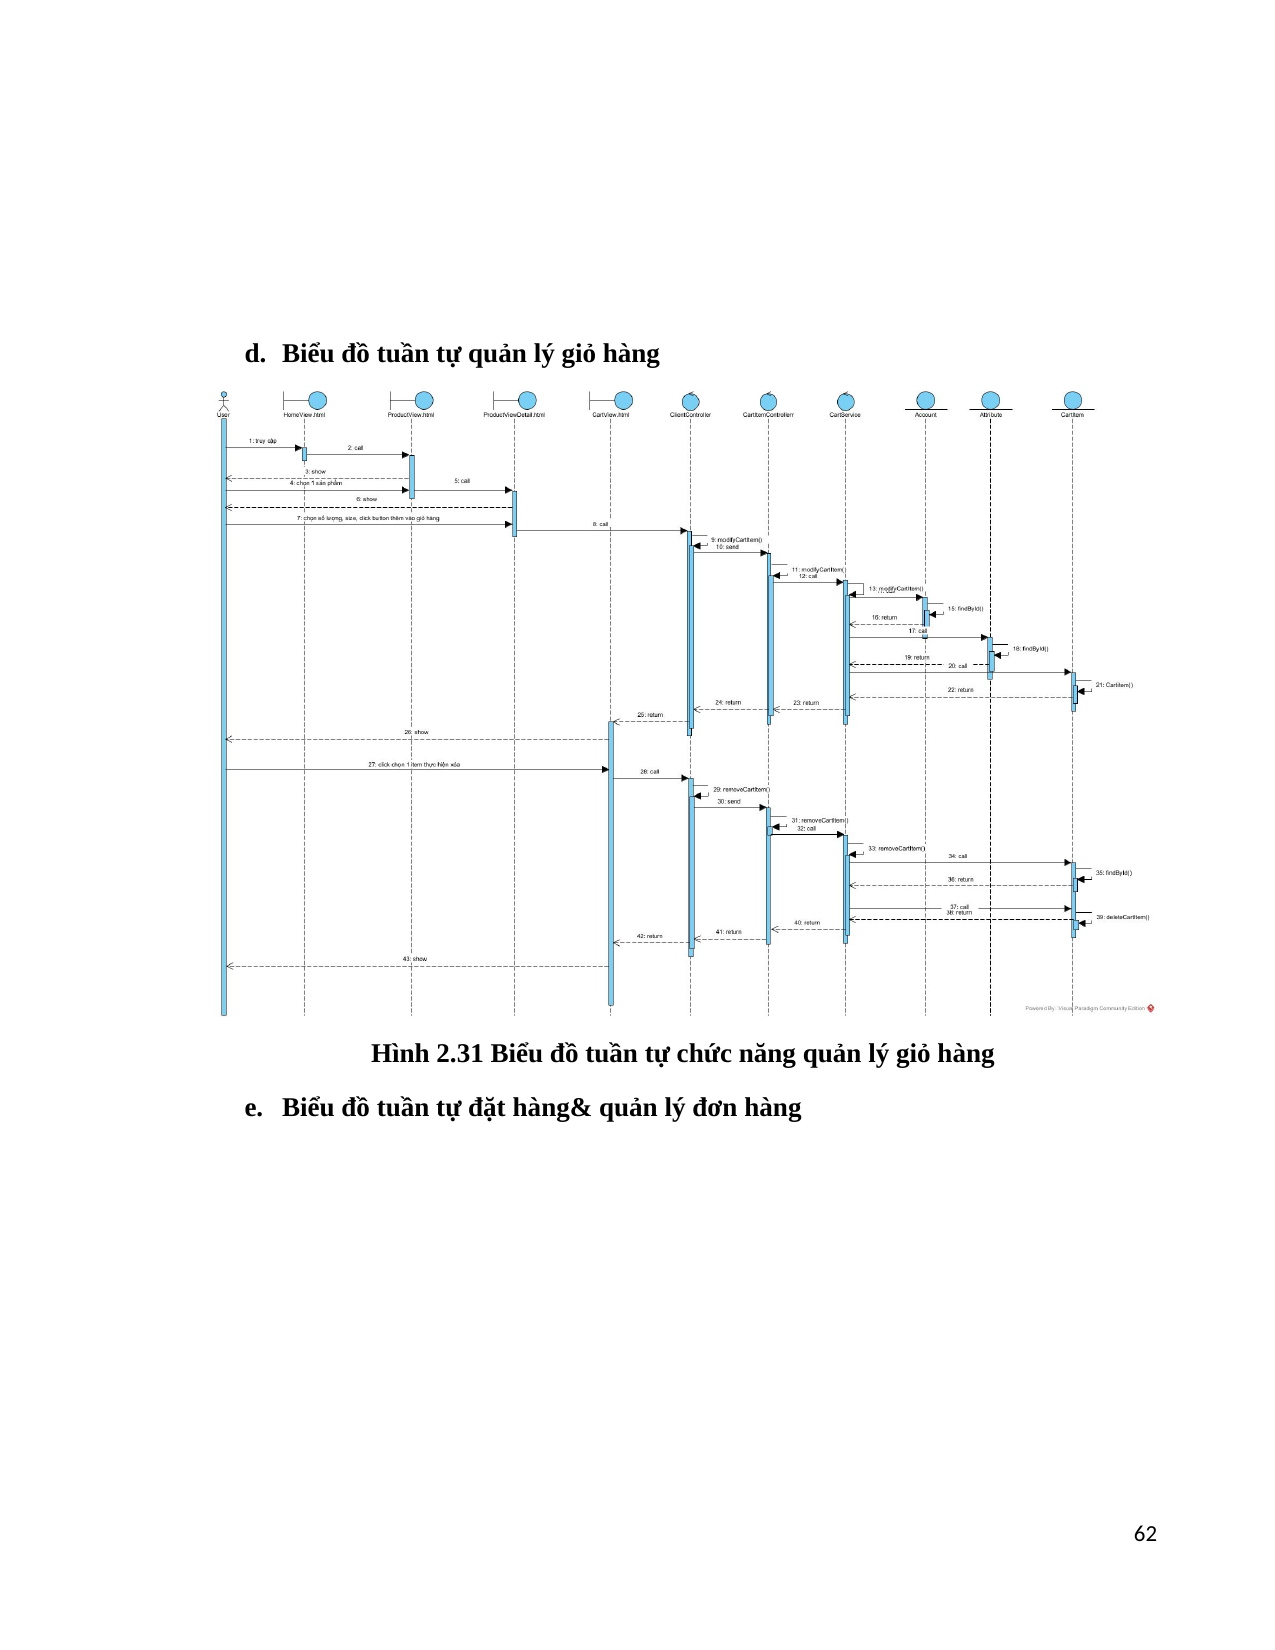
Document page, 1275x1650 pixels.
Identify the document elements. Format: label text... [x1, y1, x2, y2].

picture [206, 391, 1157, 1017]
list Biểu đồ tuần tự đặt hàng& quản lý đơn hàng [244, 1091, 1154, 1122]
list Biểu đồ tuần tự quản lý giỏ hàng [244, 337, 1154, 369]
text Hình 2.31 Biểu đồ tuần tự chức năng quản lý giỏ hàng [208, 1037, 1154, 1068]
